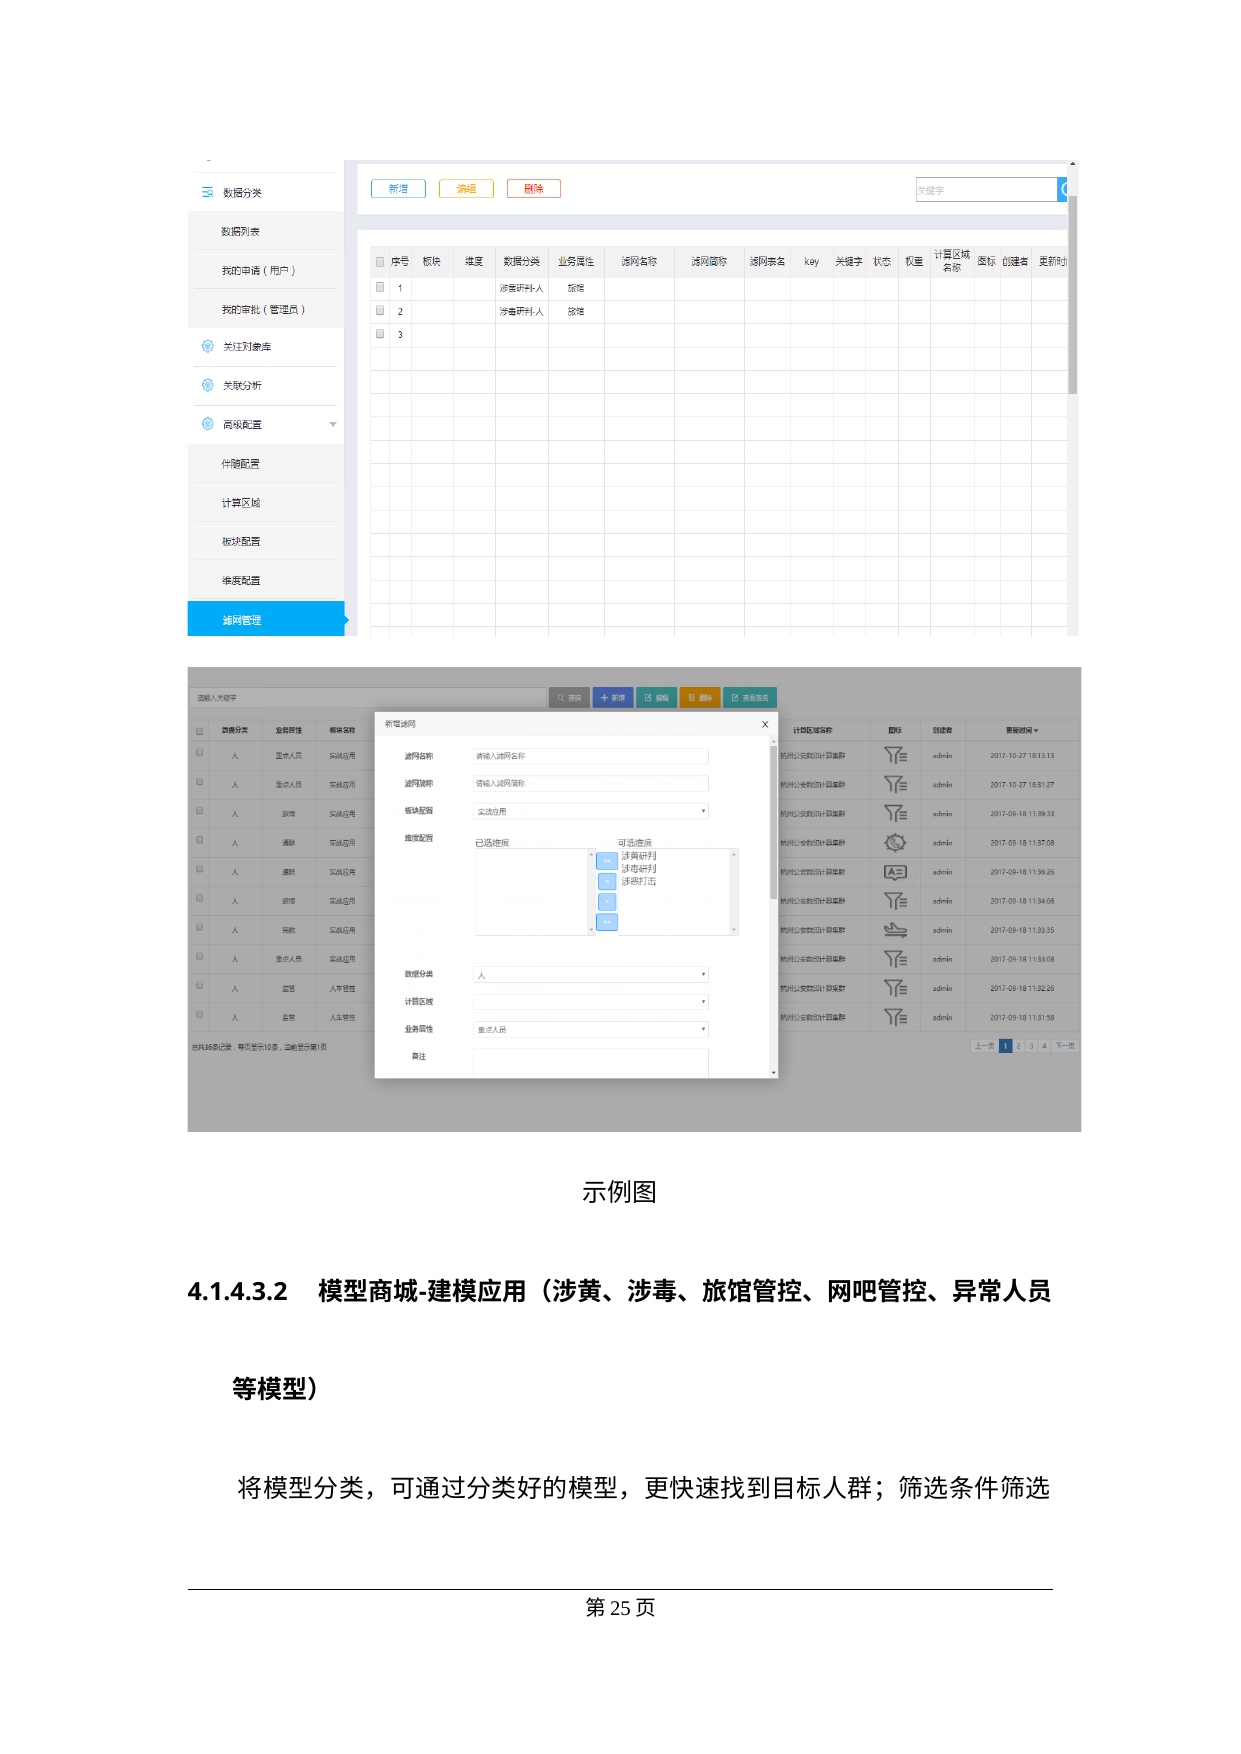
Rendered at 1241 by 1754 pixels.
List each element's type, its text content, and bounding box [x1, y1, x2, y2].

subtitle 模型商城-建模应用（涉黄、涉毒、旅馆管控、网吧管控、异常人员等模型） [187, 1257, 1053, 1420]
picture [239, 617, 249, 622]
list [187, 1454, 1053, 1519]
text 示例图 [187, 1158, 1053, 1223]
picture [187, 160, 1079, 636]
picture [187, 667, 1082, 1132]
